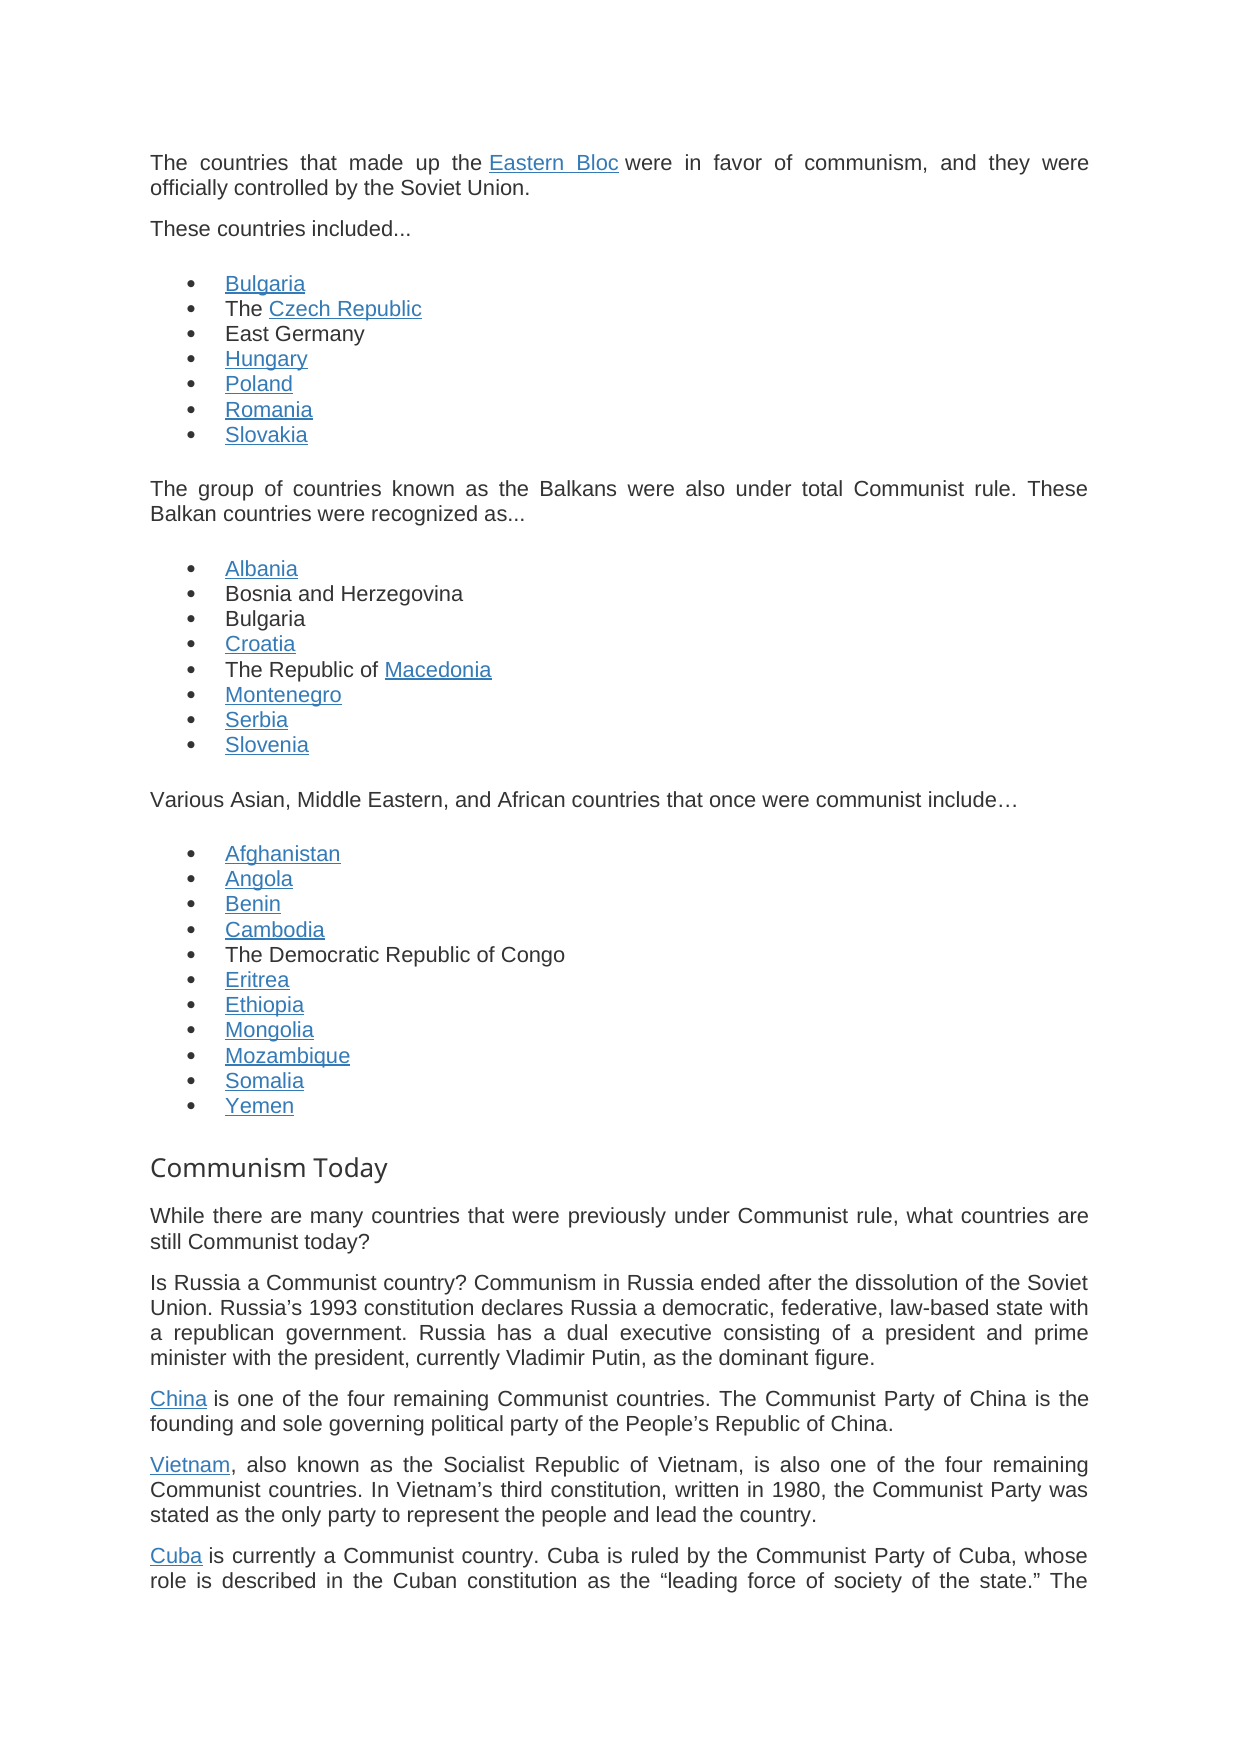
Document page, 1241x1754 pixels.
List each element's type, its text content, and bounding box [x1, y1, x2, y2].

list Mongolia [187, 1017, 1090, 1042]
text China is one of the four remaining Communist countries. The Communist Party of China is the founding and sole governing political party of the People’s Republic of China. [150, 1386, 1090, 1436]
list Albania [187, 556, 1090, 581]
list The Republic of Macedonia [187, 656, 1090, 682]
text The countries that made up the Eastern Bloc were in favor of communism, and they were officially controlled by the Soviet Union. [150, 150, 1090, 200]
list Angola [187, 866, 1090, 891]
list Montenegro [187, 682, 1090, 707]
list East Germany [187, 321, 1090, 346]
list The Democratic Republic of Congo [187, 942, 1090, 967]
list Serbia [187, 707, 1090, 732]
list Bulgaria [187, 270, 1090, 296]
list Slovenia [187, 732, 1090, 757]
list Romania [187, 396, 1090, 422]
text Vietnam, also known as the Socialist Republic of Vietnam, is also one of the four remaining Communist countries. In Vietnam’s third constitution, written in 1980, the Communist Party was stated as the only party to represent the people and lead the country. [150, 1452, 1090, 1527]
list Afghanistan [187, 841, 1090, 866]
list Yemen [187, 1093, 1090, 1118]
list Somalia [187, 1068, 1090, 1093]
list Mozambique [187, 1042, 1090, 1068]
list Benin [187, 891, 1090, 916]
list Cambodia [187, 916, 1090, 942]
text While there are many countries that were previously under Communist rule, what countries are still Communist today? [150, 1203, 1090, 1254]
list The Czech Republic [187, 296, 1090, 321]
list Hungary [187, 346, 1090, 371]
text Various Asian, Middle Eastern, and African countries that once were communist include… [150, 786, 1090, 812]
text Is Russia a Communist country? Communism in Russia ended after the dissolution of the Soviet Union. Russia’s 1993 constitution declares Russia a democratic, federative, law-based state with a republican government. Russia has a dual executive consisting of a president and prime minister with the president, currently Vladimir Putin, as the dominant figure. [150, 1269, 1090, 1370]
list Bulgaria [187, 606, 1090, 631]
list Croatia [187, 631, 1090, 656]
list Eritrea [187, 967, 1090, 992]
text The group of countries known as the Balkans were also under total Communist rule. These Balkan countries were recognized as... [150, 476, 1090, 526]
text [150, 1543, 1090, 1593]
list Slovakia [187, 422, 1090, 447]
subtitle Communism Today [150, 1149, 1090, 1185]
list Ethiopia [187, 992, 1090, 1017]
list Bosnia and Herzegovina [187, 581, 1090, 606]
list Poland [187, 371, 1090, 396]
text These countries included... [150, 216, 1090, 241]
